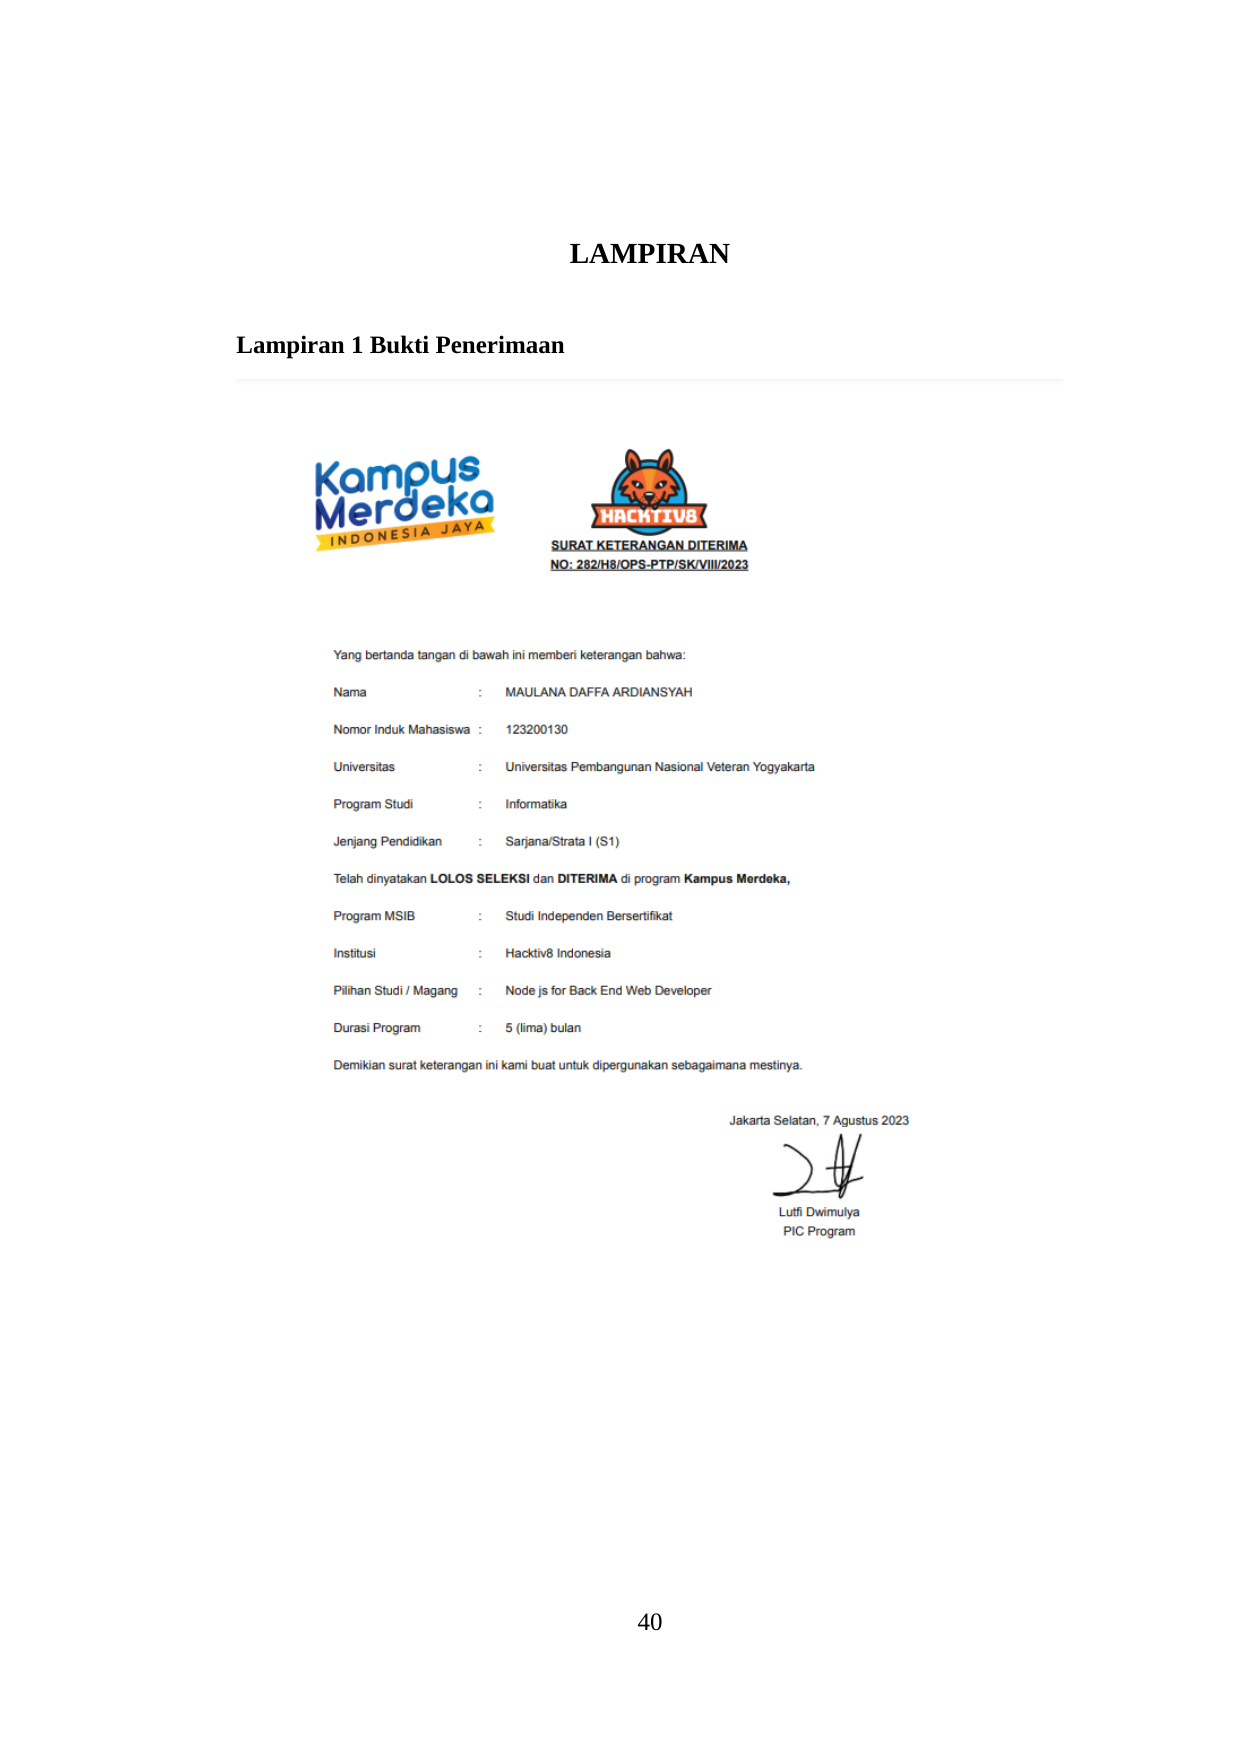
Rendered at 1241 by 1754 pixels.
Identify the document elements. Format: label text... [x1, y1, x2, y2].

subtitle LAMPIRAN [236, 236, 1063, 270]
text Lampiran 1 Bukti Penerimaan [236, 330, 1063, 358]
picture [236, 379, 1064, 1344]
